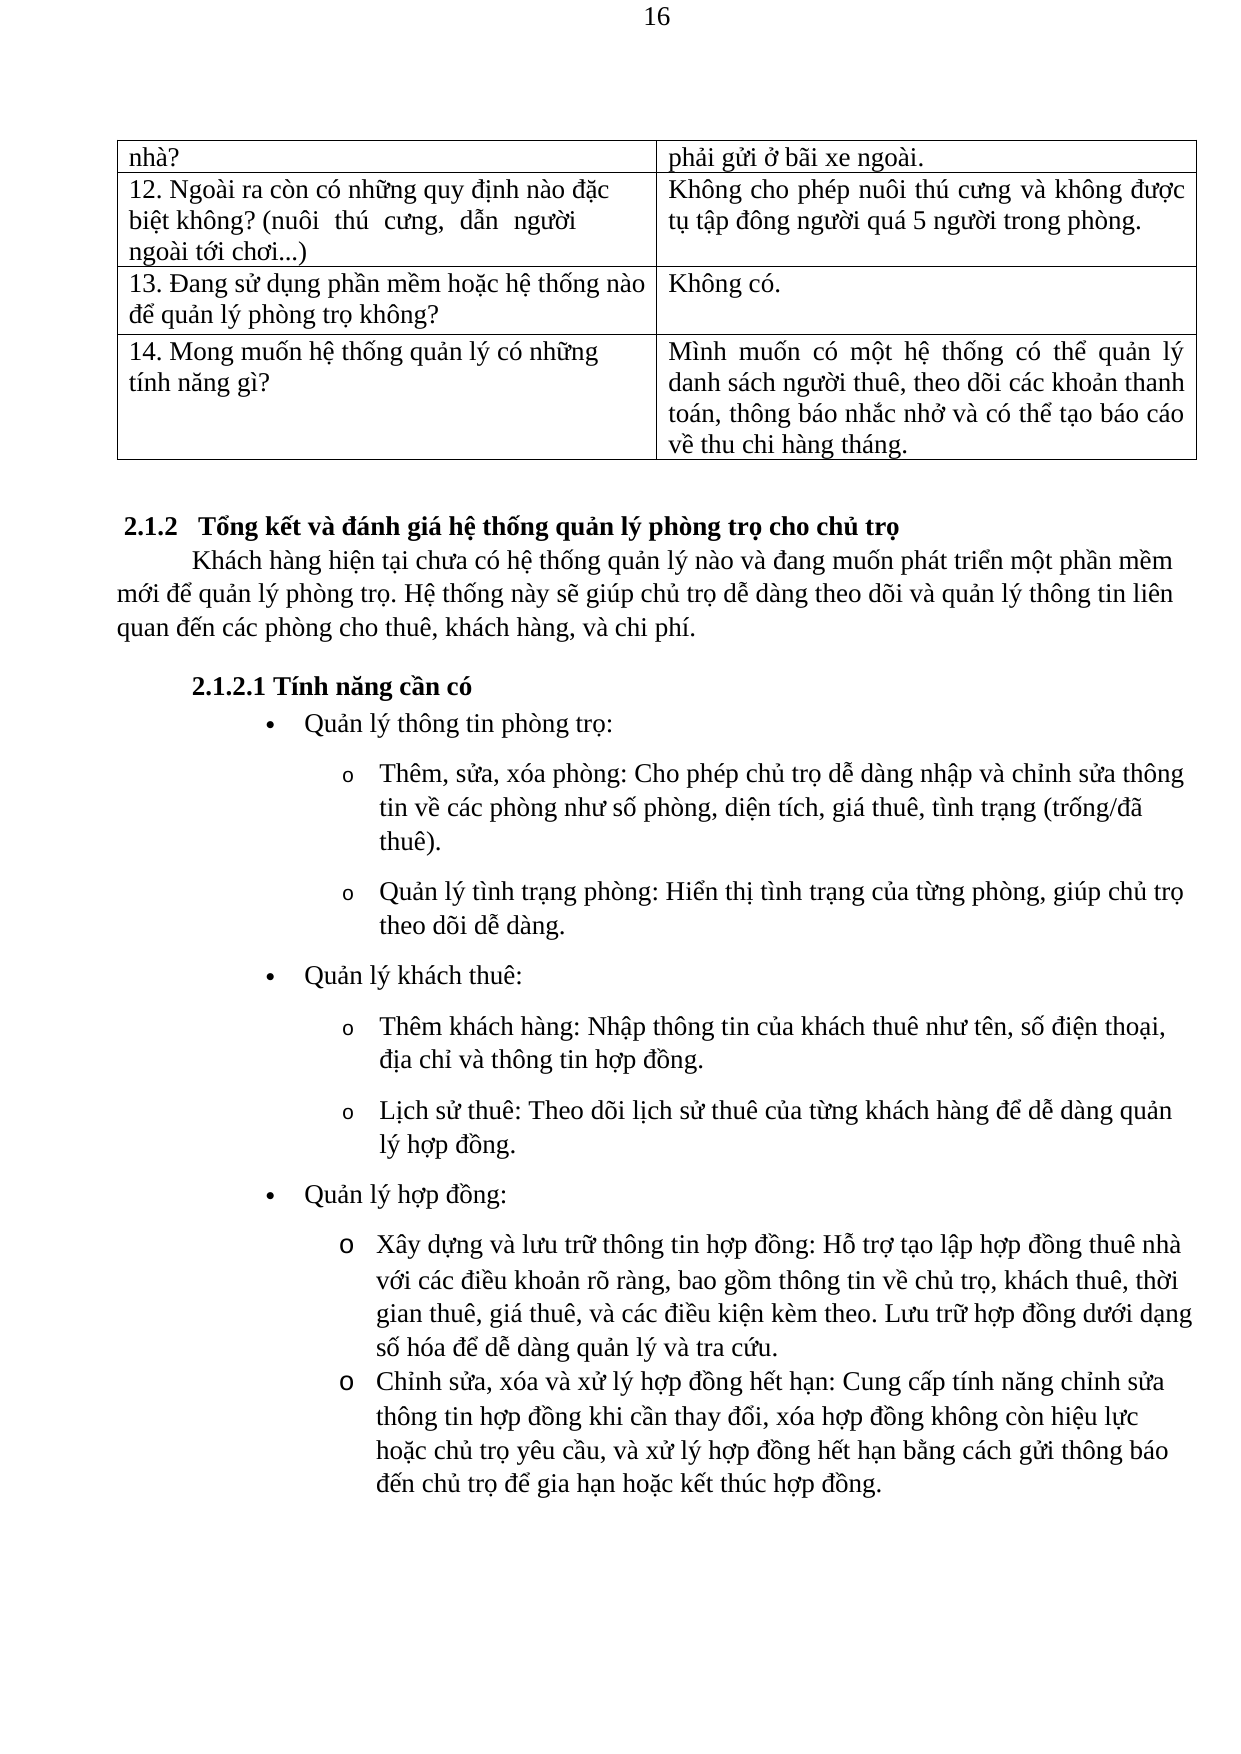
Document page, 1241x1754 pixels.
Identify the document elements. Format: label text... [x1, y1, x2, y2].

table_cell Không cho phép nuôi thú cưng và không được tụ tập đông người quá 5 người trong phòng. [657, 173, 1196, 266]
table_cell 13. Đang sử dụng phần mềm hoặc hệ thống nào để quản lý phòng trọ không? [118, 267, 656, 333]
list Chỉnh sửa, xóa và xử lý hợp đồng hết hạn: Cung cấp tính năng chỉnh sửa thông tin hợp đồng khi cần thay đổi, xóa hợp đồng không còn hiệu lực hoặc chủ trọ yêu cầu, và xử lý hợp đồng hết hạn bằng cách gửi thông báo đến chủ trọ để gia hạn hoặc kết thúc hợp đồng. [338, 1364, 1196, 1499]
list Thêm khách hàng: Nhập thông tin của khách thuê như tên, số điện thoại, địa chỉ và thông tin hợp đồng. [342, 1009, 1196, 1075]
list Quản lý thông tin phòng trọ: [267, 707, 1196, 738]
table_cell 14. Mong muốn hệ thống quản lý có những tính năng gì? [118, 335, 656, 459]
subtitle 2.1.2 Tổng kết và đánh giá hệ thống quản lý phòng trọ cho chủ trọ [117, 510, 1196, 542]
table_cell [657, 141, 1196, 172]
text Khách hàng hiện tại chưa có hệ thống quản lý nào và đang muốn phát triển một phần mềm mới để quản lý phòng trọ. Hệ thống này sẽ giúp chủ trọ dễ dàng theo dõi và quản lý thông tin liên quan đến các phòng cho thuê, khách hàng, và chi phí. [117, 544, 1196, 642]
list Quản lý tình trạng phòng: Hiển thị tình trạng của từng phòng, giúp chủ trọ theo dõi dễ dàng. [342, 875, 1196, 940]
table_cell 12. Ngoài ra còn có những quy định nào đặc biệt không? (nuôi thú cưng, dẫn người ngoài tới chơi...) [118, 173, 656, 266]
list Quản lý hợp đồng: [267, 1178, 1196, 1209]
table_cell Không có. [657, 267, 1196, 333]
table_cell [118, 141, 656, 172]
list Lịch sử thuê: Theo dõi lịch sử thuê của từng khách hàng để dễ dàng quản lý hợp đồng. [342, 1094, 1196, 1159]
list Quản lý khách thuê: [267, 959, 1196, 991]
table_cell Mình muốn có một hệ thống có thể quản lý danh sách người thuê, theo dõi các khoản thanh toán, thông báo nhắc nhở và có thể tạo báo cáo về thu chi hàng tháng. [657, 335, 1196, 459]
list Thêm, sửa, xóa phòng: Cho phép chủ trọ dễ dàng nhập và chỉnh sửa thông tin về các phòng như số phòng, diện tích, giá thuê, tình trạng (trống/đã thuê). [342, 757, 1196, 856]
subtitle 2.1.2.1 Tính năng cần có [117, 669, 1196, 701]
list Xây dựng và lưu trữ thông tin hợp đồng: Hỗ trợ tạo lập hợp đồng thuê nhà với các điều khoản rõ ràng, bao gồm thông tin về chủ trọ, khách thuê, thời gian thuê, giá thuê, và các điều kiện kèm theo. Lưu trữ hợp đồng dưới dạng số hóa để dễ dàng quản lý và tra cứu. [338, 1228, 1196, 1362]
